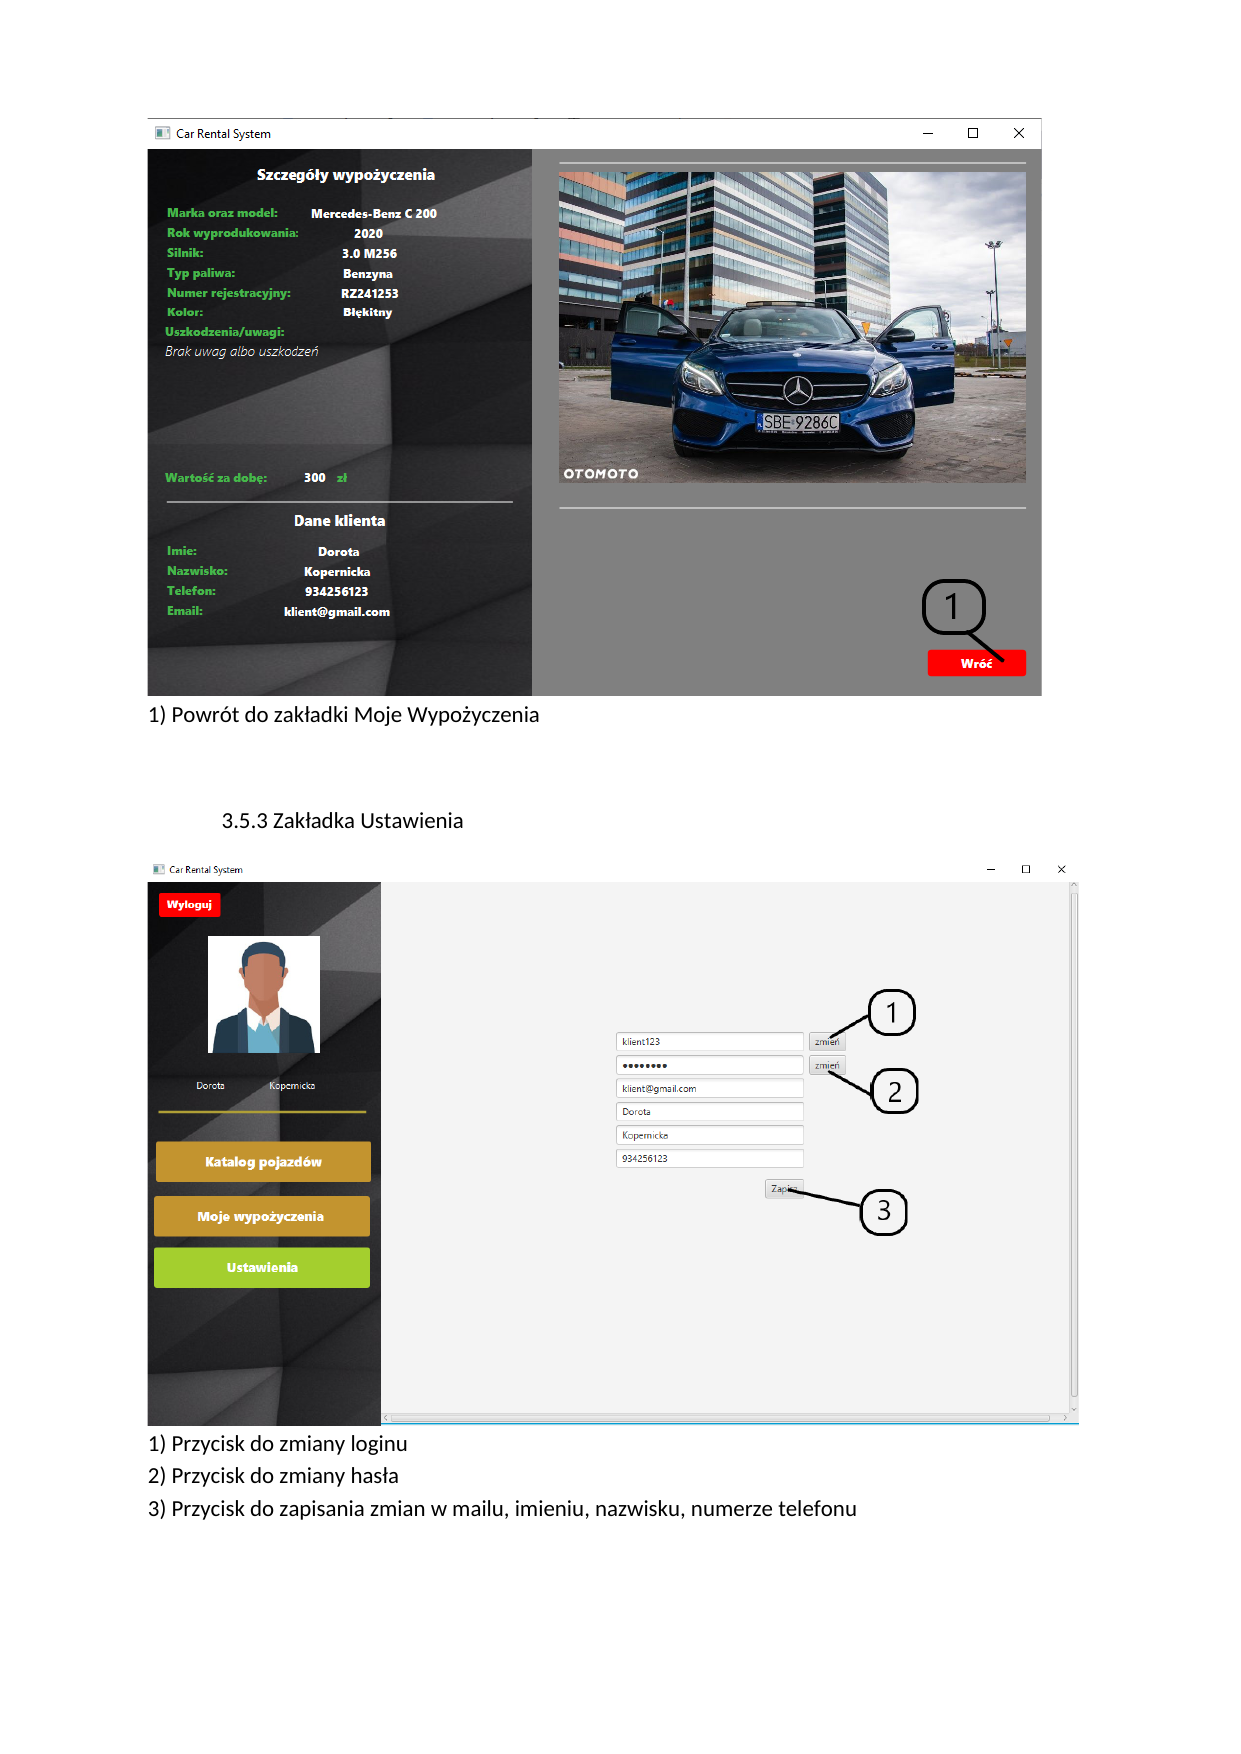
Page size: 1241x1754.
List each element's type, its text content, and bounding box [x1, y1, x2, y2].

picture [147, 858, 1079, 1426]
text 3) Przycisk do zapisania zmian w mailu, imieniu, nazwisku, numerze telefonu [148, 1494, 1093, 1522]
picture [147, 118, 1042, 696]
text 2) Przycisk do zmiany hasła [148, 1462, 1093, 1490]
text 3.5.3 Zakładka Ustawienia [148, 806, 1093, 834]
